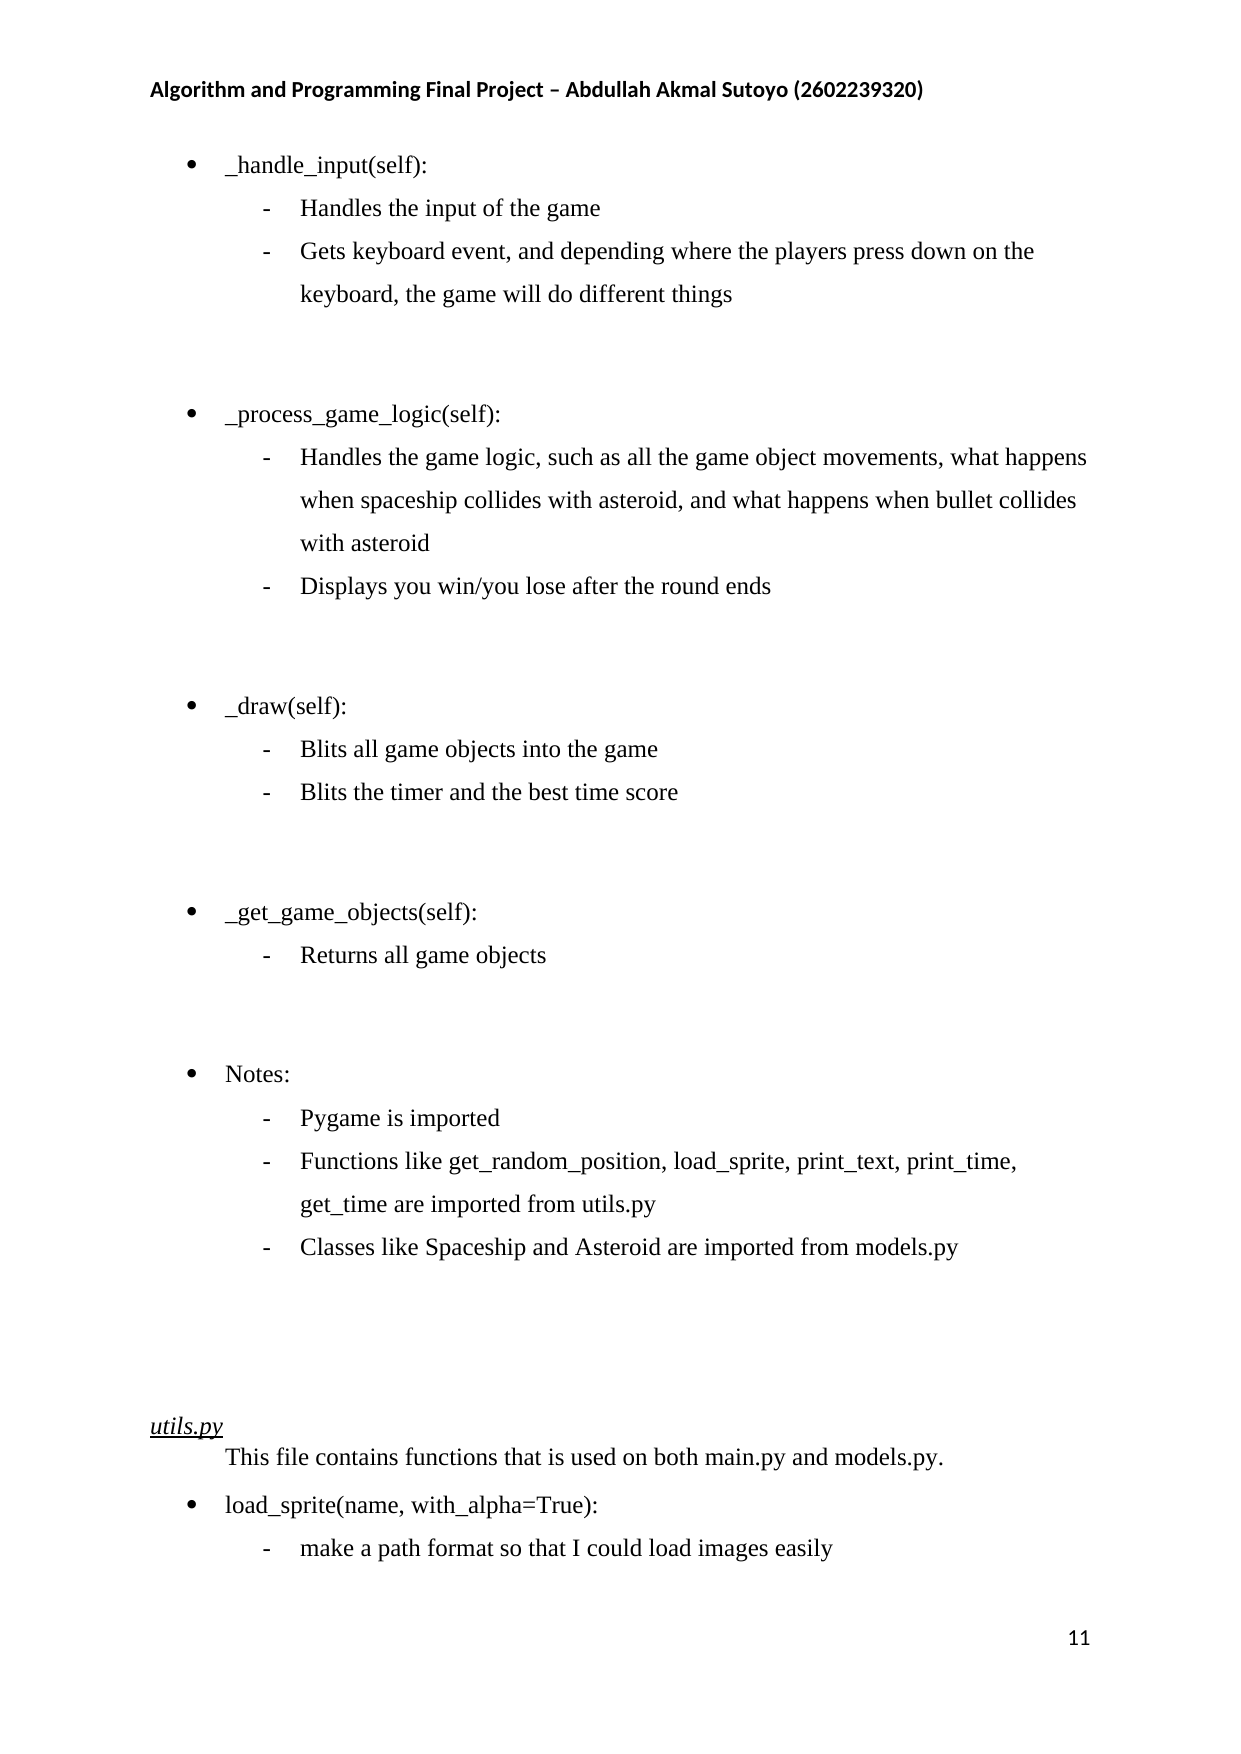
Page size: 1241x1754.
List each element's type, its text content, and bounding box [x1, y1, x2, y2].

list Blits all game objects into the game [262, 734, 1090, 763]
list _handle_input(self): [187, 150, 1090, 179]
subtitle utils.py [150, 1411, 1090, 1440]
list _process_game_logic(self): [187, 399, 1090, 428]
list Returns all game objects [262, 940, 1090, 969]
list Handles the game logic, such as all the game object movements, what happens when spaceship collides with asteroid, and what happens when bullet collides with asteroid [262, 442, 1090, 557]
list Functions like get_random_position, load_sprite, print_text, print_time, get_time are imported from utils.py [262, 1146, 1090, 1218]
list Classes like Spaceship and Asteroid are imported from models.py [262, 1232, 1090, 1261]
text This file contains functions that is used on both main.py and models.py. [150, 1442, 1090, 1471]
list Displays you win/you lose after the round ends [262, 571, 1090, 600]
list _get_game_objects(self): [187, 897, 1090, 926]
list Blits the timer and the best time score [262, 777, 1090, 806]
list Handles the input of the game [262, 193, 1090, 222]
list _draw(self): [187, 691, 1090, 720]
list Gets keyboard event, and depending where the players press down on the keyboard, the game will do different things [262, 236, 1090, 308]
list Notes: [187, 1059, 1090, 1088]
list load_sprite(name, with_alpha=True): [187, 1490, 1090, 1519]
list make a path format so that I could load images easily [262, 1533, 1090, 1562]
list Pygame is imported [262, 1103, 1090, 1131]
